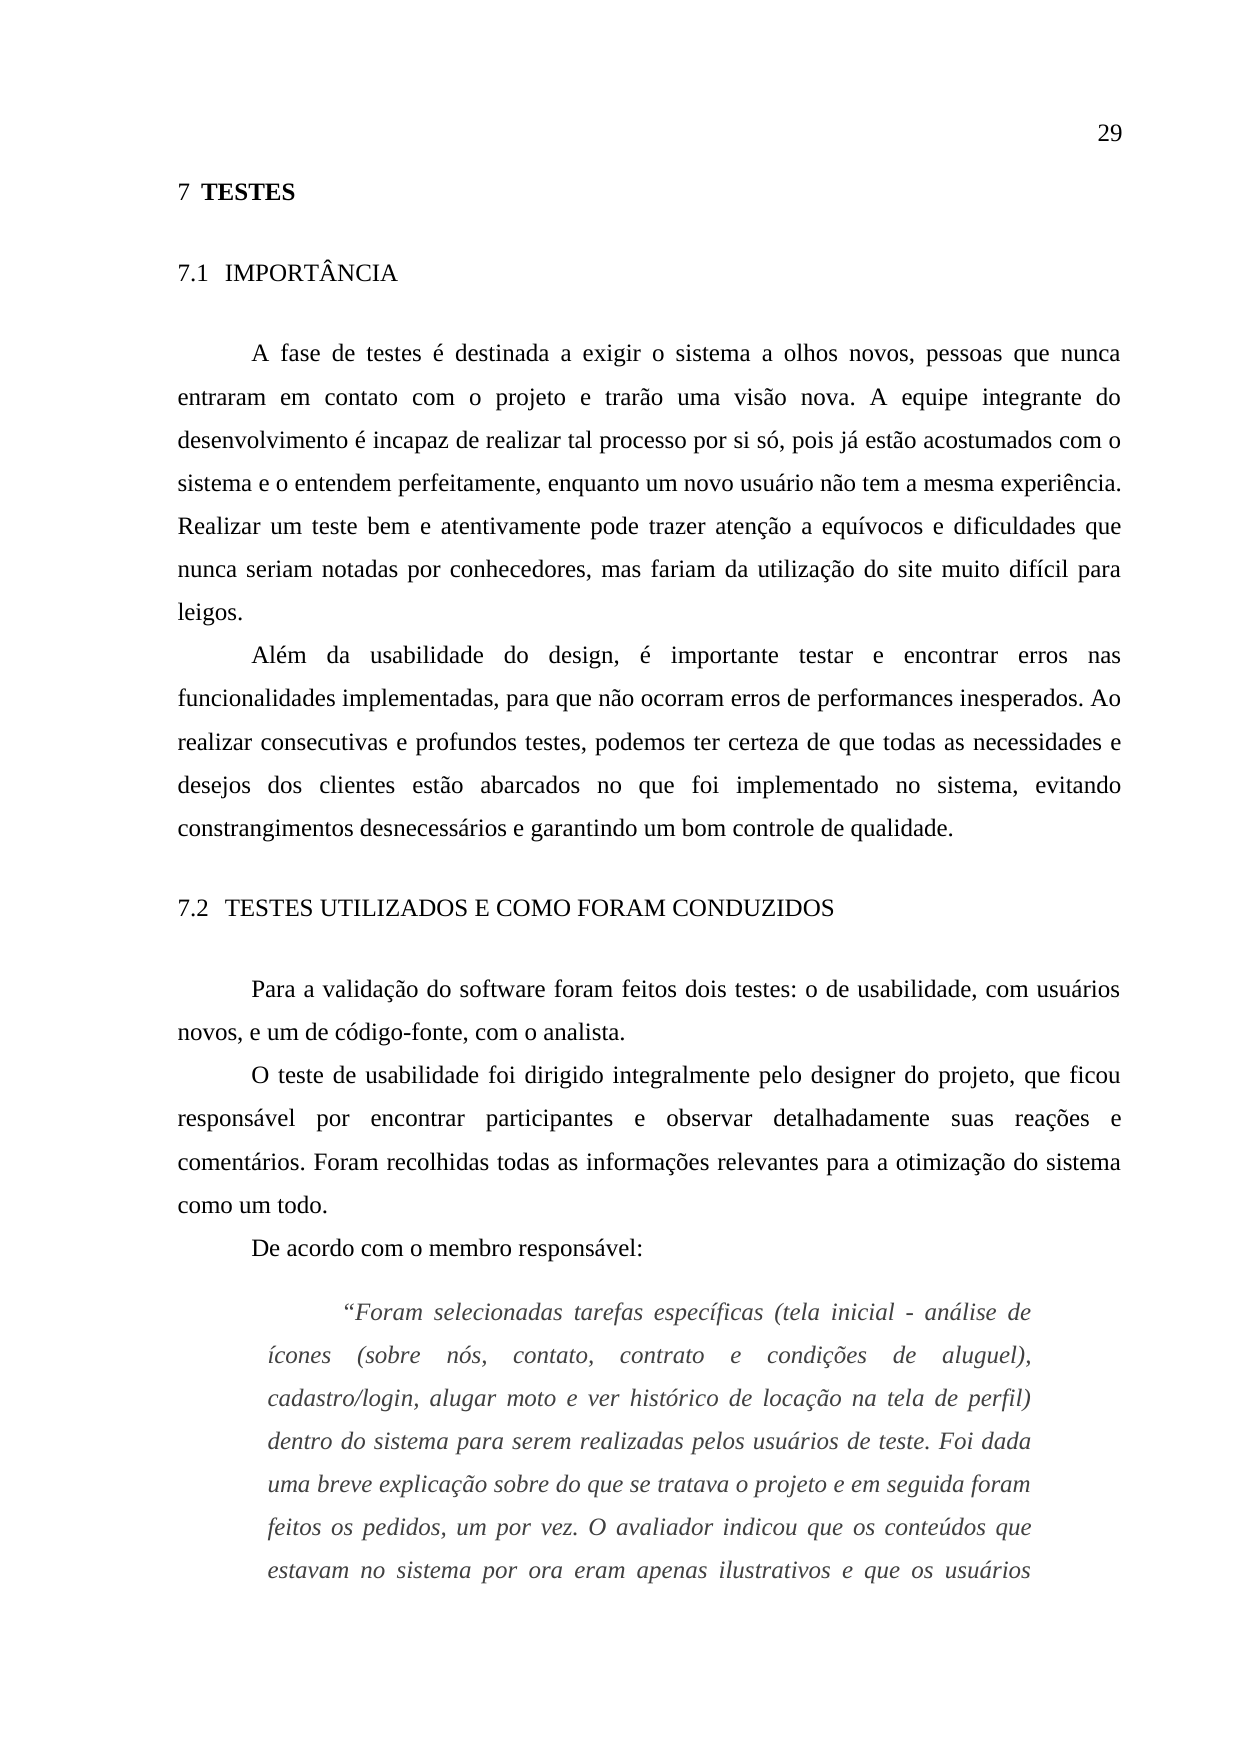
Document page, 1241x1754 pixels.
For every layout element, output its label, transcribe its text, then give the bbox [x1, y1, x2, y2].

text Para a validação do software foram feitos dois testes: o de usabilidade, com usuários novos, e um de código-fonte, com o analista. [177, 974, 1122, 1046]
title Testes utilizados e como foram conduzidos [177, 893, 1122, 922]
title Testes [177, 177, 1122, 206]
text De acordo com o membro responsável: [177, 1233, 1122, 1262]
text A fase de testes é destinada a exigir o sistema a olhos novos, pessoas que nunca entraram em contato com o projeto e trarão uma visão nova. A equipe integrante do desenvolvimento é incapaz de realizar tal processo por si só, pois já estão acostumados com o sistema e o entendem perfeitamente, enquanto um novo usuário não tem a mesma experiência. Realizar um teste bem e atentivamente pode trazer atenção a equívocos e dificuldades que nunca seriam notadas por conhecedores, mas fariam da utilização do site muito difícil para leigos. [177, 338, 1122, 626]
title Importância [177, 258, 1122, 287]
text Além da usabilidade do design, é importante testar e encontrar erros nas funcionalidades implementadas, para que não ocorram erros de performances inesperados. Ao realizar consecutivas e profundos testes, podemos ter certeza de que todas as necessidades e desejos dos clientes estão abarcados no que foi implementado no sistema, evitando constrangimentos desnecessários e garantindo um bom controle de qualidade. [177, 640, 1122, 842]
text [267, 1297, 1032, 1584]
text O teste de usabilidade foi dirigido integralmente pelo designer do projeto, que ficou responsável por encontrar participantes e observar detalhadamente suas reações e comentários. Foram recolhidas todas as informações relevantes para a otimização do sistema como um todo. [177, 1060, 1122, 1218]
